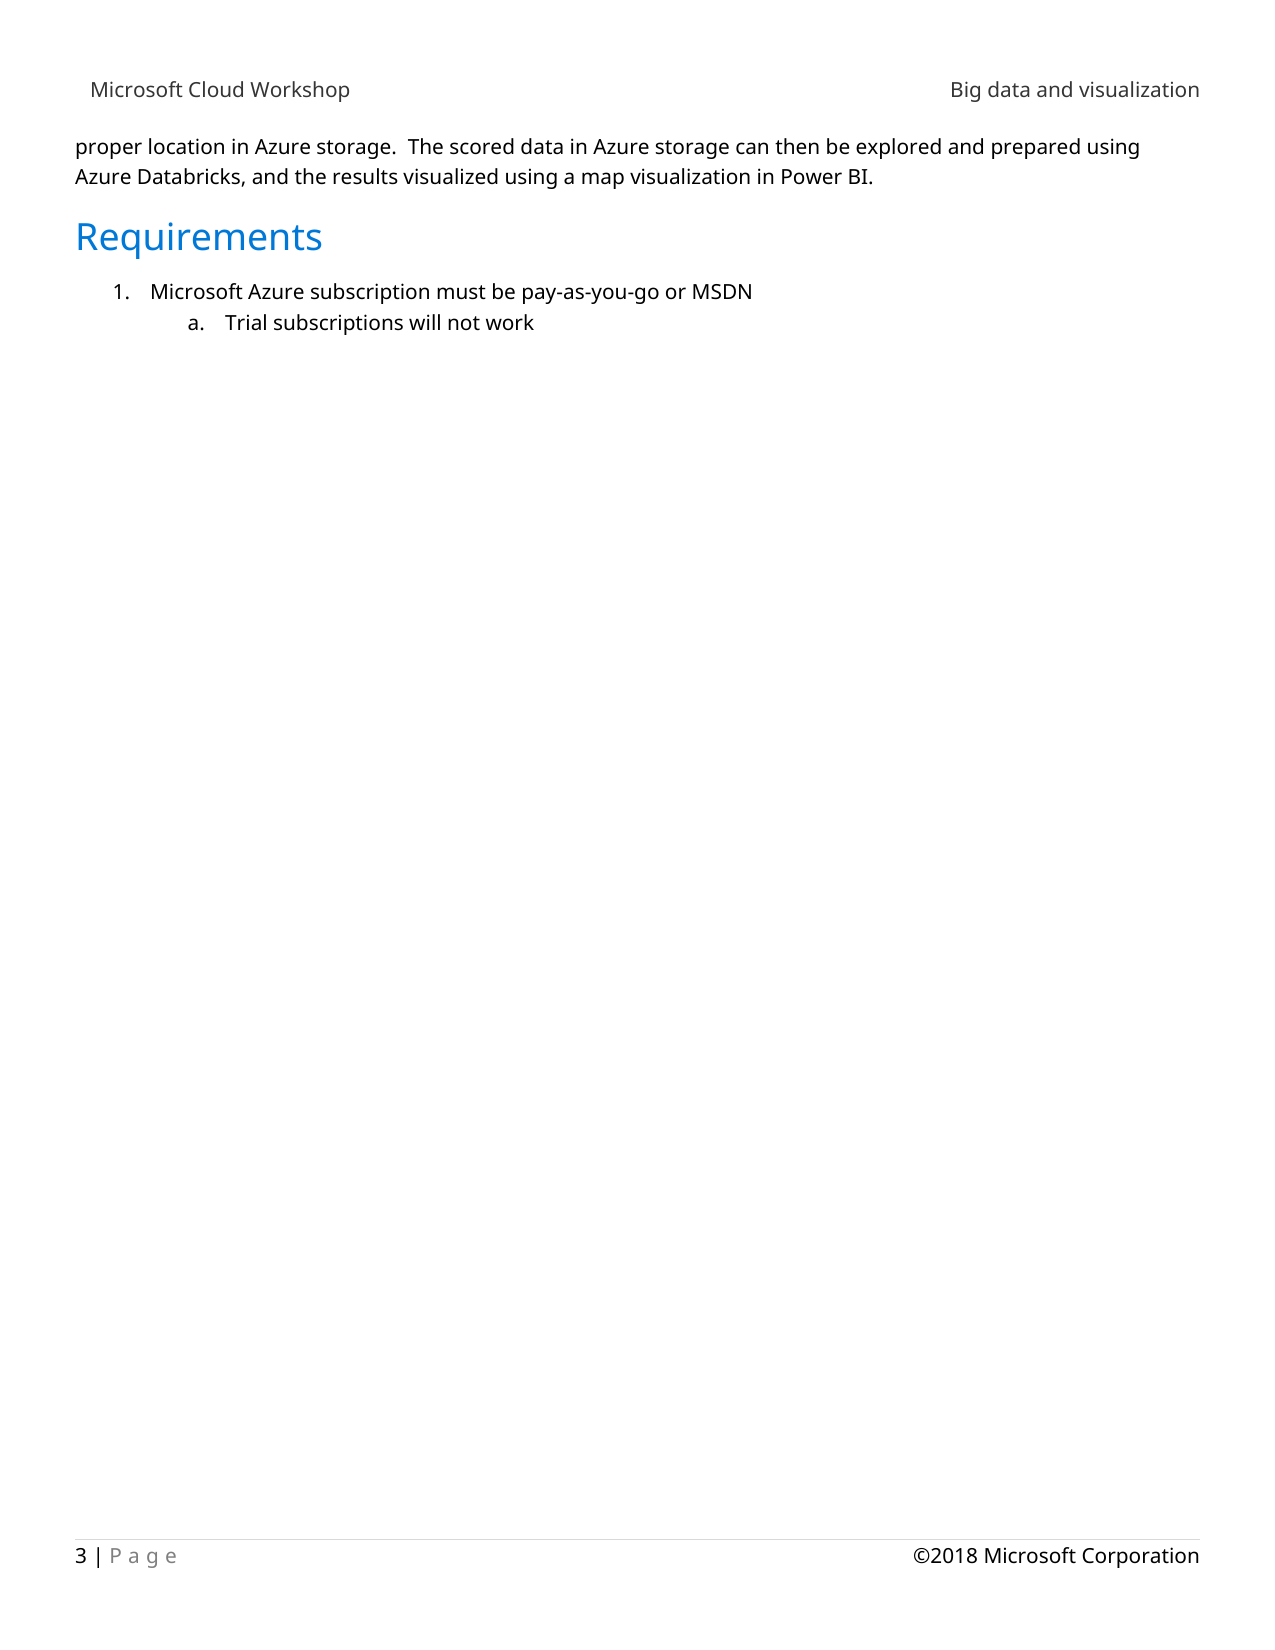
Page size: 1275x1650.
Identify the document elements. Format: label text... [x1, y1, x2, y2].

list Microsoft Azure subscription must be pay-as-you-go or MSDN [112, 277, 1200, 306]
subtitle Requirements [75, 210, 1200, 261]
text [75, 132, 1200, 191]
list Trial subscriptions will not work [187, 308, 1200, 336]
